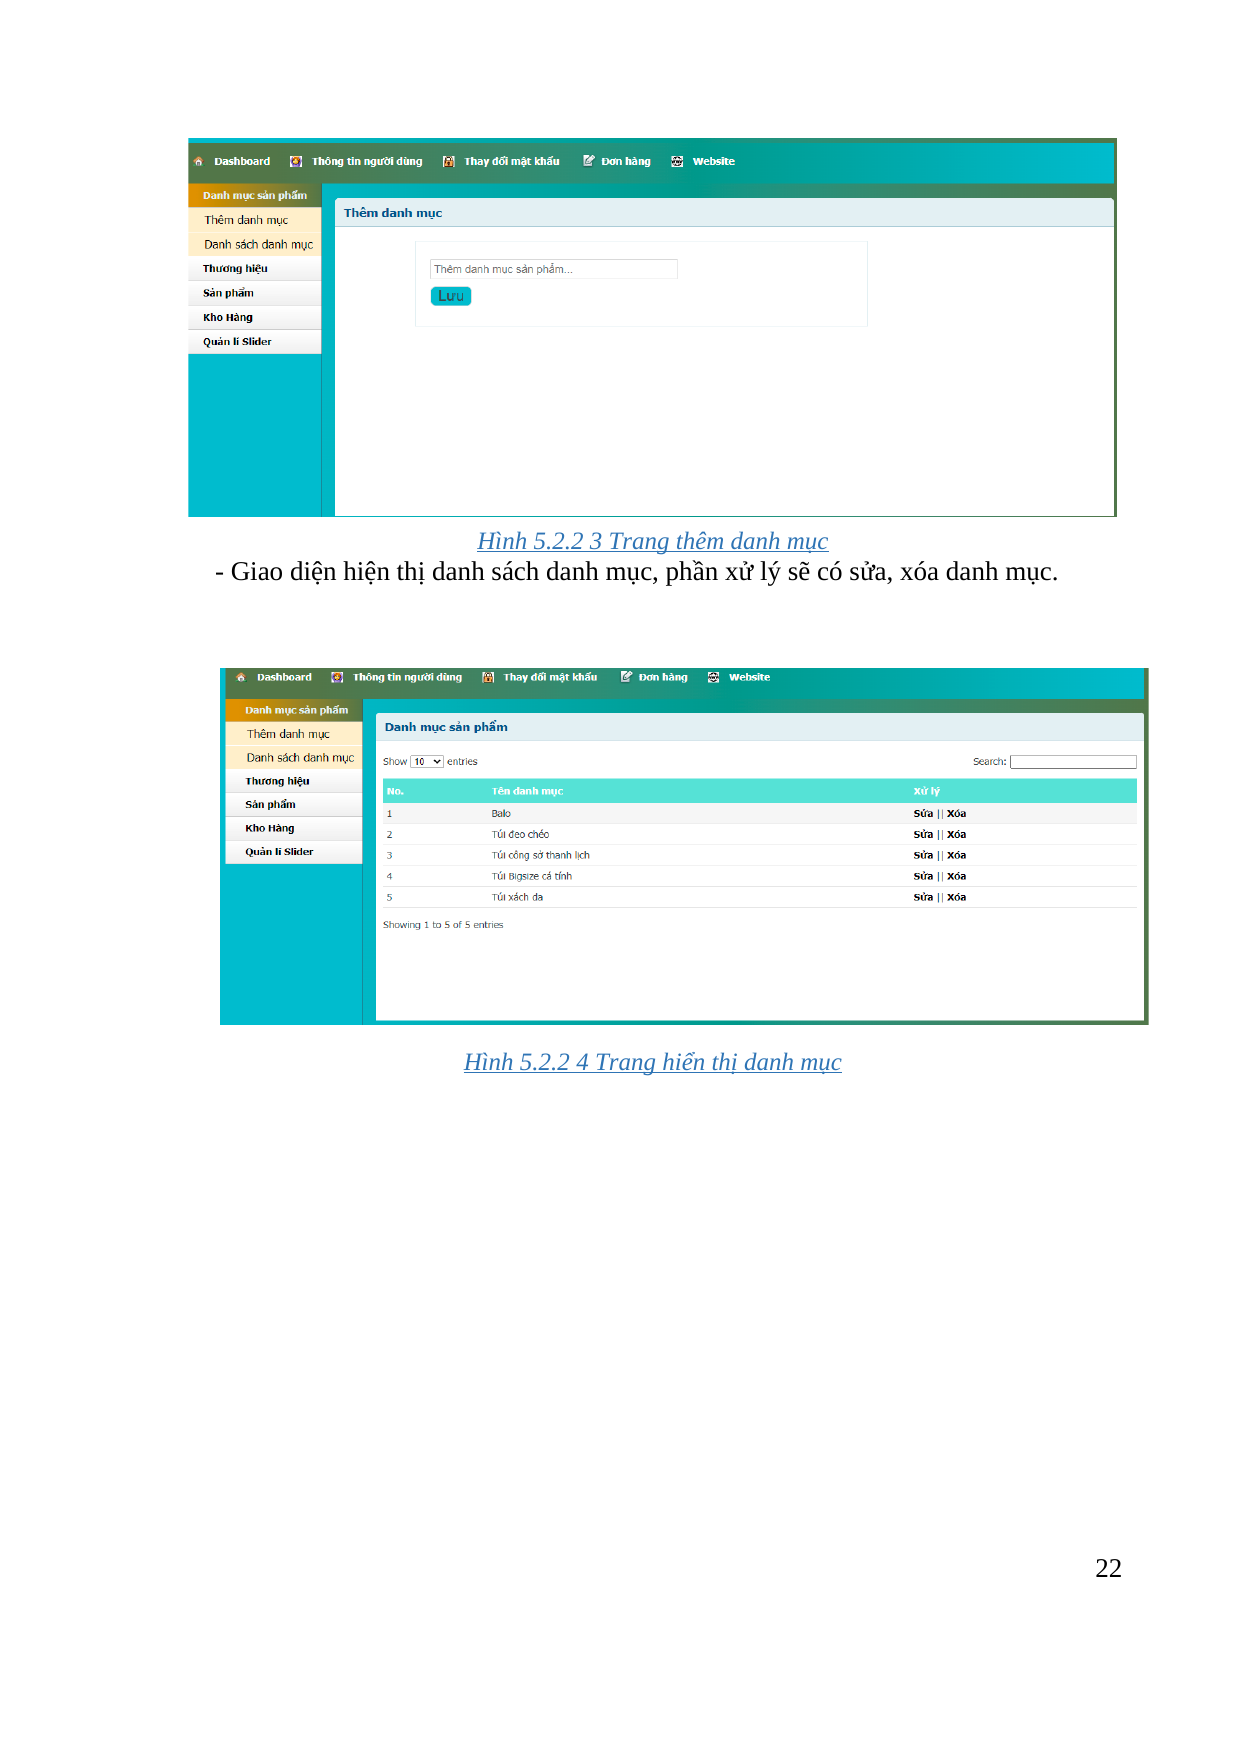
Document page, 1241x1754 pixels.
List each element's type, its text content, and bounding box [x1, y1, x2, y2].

picture [188, 138, 1117, 517]
picture [220, 668, 1149, 1025]
